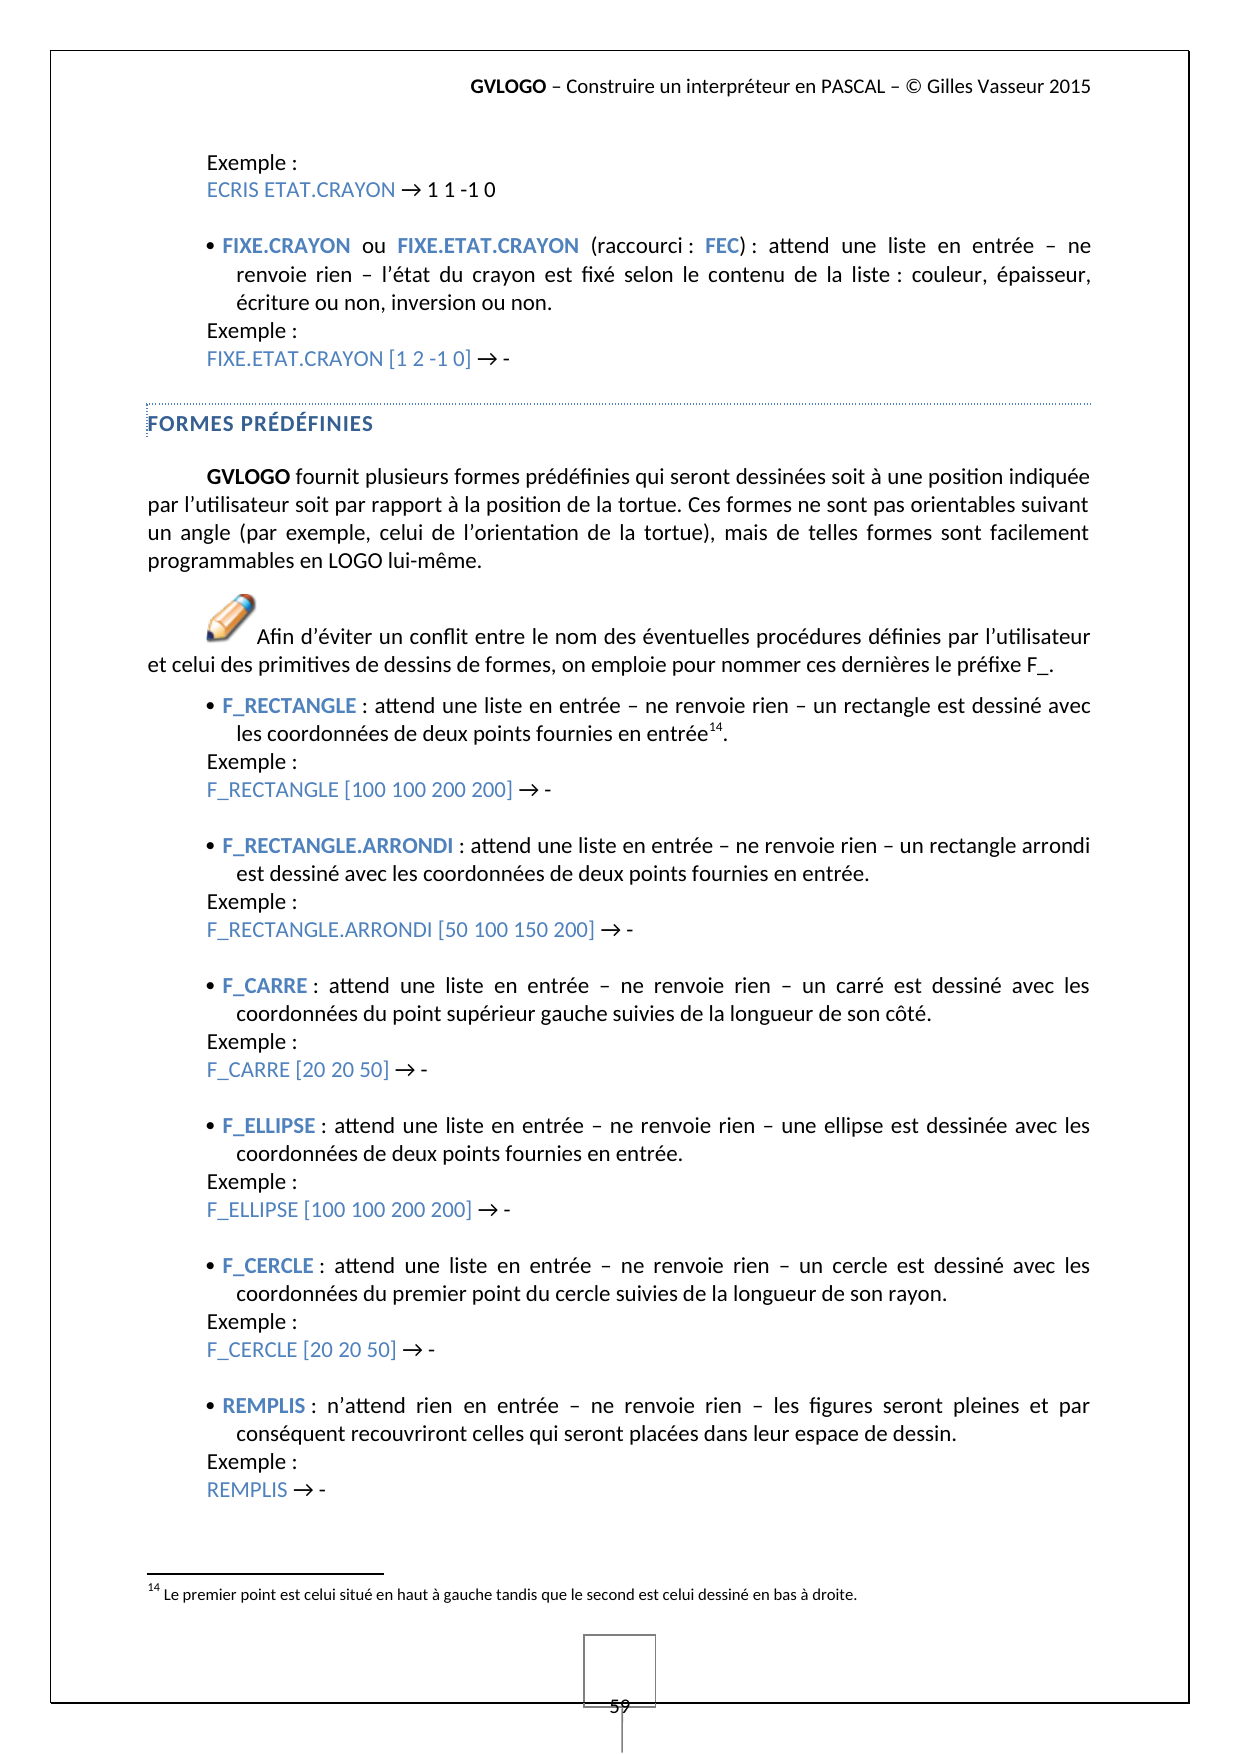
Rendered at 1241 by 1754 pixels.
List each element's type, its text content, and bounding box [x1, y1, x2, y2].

text Exemple : [147, 1027, 1092, 1055]
text FIXE.ETAT.CRAYON [1 2 -1 0] → - [147, 344, 1092, 372]
text Exemple : [147, 1307, 1092, 1335]
text ECRIS ETAT.CRAYON → 1 1 -1 0 [147, 176, 1092, 204]
list F_ELLIPSE : attend une liste en entrée – ne renvoie rien – une ellipse est dessinée avec les coordonnées de deux points fournies en entrée. [207, 1111, 1092, 1167]
text F_RECTANGLE [100 100 200 200] → - [147, 775, 1092, 803]
picture [206, 594, 257, 645]
text Exemple : [147, 1447, 1092, 1476]
subtitle Formes prédéfinies [146, 403, 1092, 437]
list F_CERCLE : attend une liste en entrée – ne renvoie rien – un cercle est dessiné avec les coordonnées du premier point du cercle suivies de la longueur de son rayon. [207, 1251, 1092, 1307]
list F_RECTANGLE.ARRONDI : attend une liste en entrée – ne renvoie rien – un rectangle arrondi est dessiné avec les coordonnées de deux points fournies en entrée. [207, 831, 1092, 887]
list FIXE.CRAYON ou FIXE.ETAT.CRAYON (raccourci : FEC) : attend une liste en entrée – ne renvoie rien – l’état du crayon est fixé selon le contenu de la liste : couleur, épaisseur, écriture ou non, inversion ou non. [207, 232, 1092, 316]
text Exemple : [147, 148, 1092, 176]
text F_CERCLE [20 20 50] → - [147, 1335, 1092, 1363]
list F_CARRE : attend une liste en entrée – ne renvoie rien – un carré est dessiné avec les coordonnées du point supérieur gauche suivies de la longueur de son côté. [207, 971, 1092, 1027]
text F_ELLIPSE [100 100 200 200] → - [147, 1195, 1092, 1223]
text Exemple : [147, 887, 1092, 915]
text Exemple : [147, 1167, 1092, 1195]
text F_RECTANGLE.ARRONDI [50 100 150 200] → - [147, 915, 1092, 943]
text Afin d’éviter un conflit entre le nom des éventuelles procédures définies par l’utilisateur et celui des primitives de dessins de formes, on emploie pour nommer ces dernières le préfixe F_. [147, 595, 1092, 678]
list REMPLIS : n’attend rien en entrée – ne renvoie rien – les figures seront pleines et par conséquent recouvriront celles qui seront placées dans leur espace de dessin. [207, 1391, 1092, 1447]
text REMPLIS → - [147, 1476, 1092, 1503]
list F_RECTANGLE : attend une liste en entrée – ne renvoie rien – un rectangle est dessiné avec les coordonnées de deux points fournies en entrée. [207, 691, 1092, 747]
text Exemple : [147, 316, 1092, 344]
text F_CARRE [20 20 50] → - [147, 1055, 1092, 1083]
text Exemple : [147, 747, 1092, 775]
text GVLOGO fournit plusieurs formes prédéfinies qui seront dessinées soit à une position indiquée par l’utilisateur soit par rapport à la position de la tortue. Ces formes ne sont pas orientables suivant un angle (par exemple, celui de l’orientation de la tortue), mais de telles formes sont facilement programmables en LOGO lui-même. [147, 462, 1092, 574]
